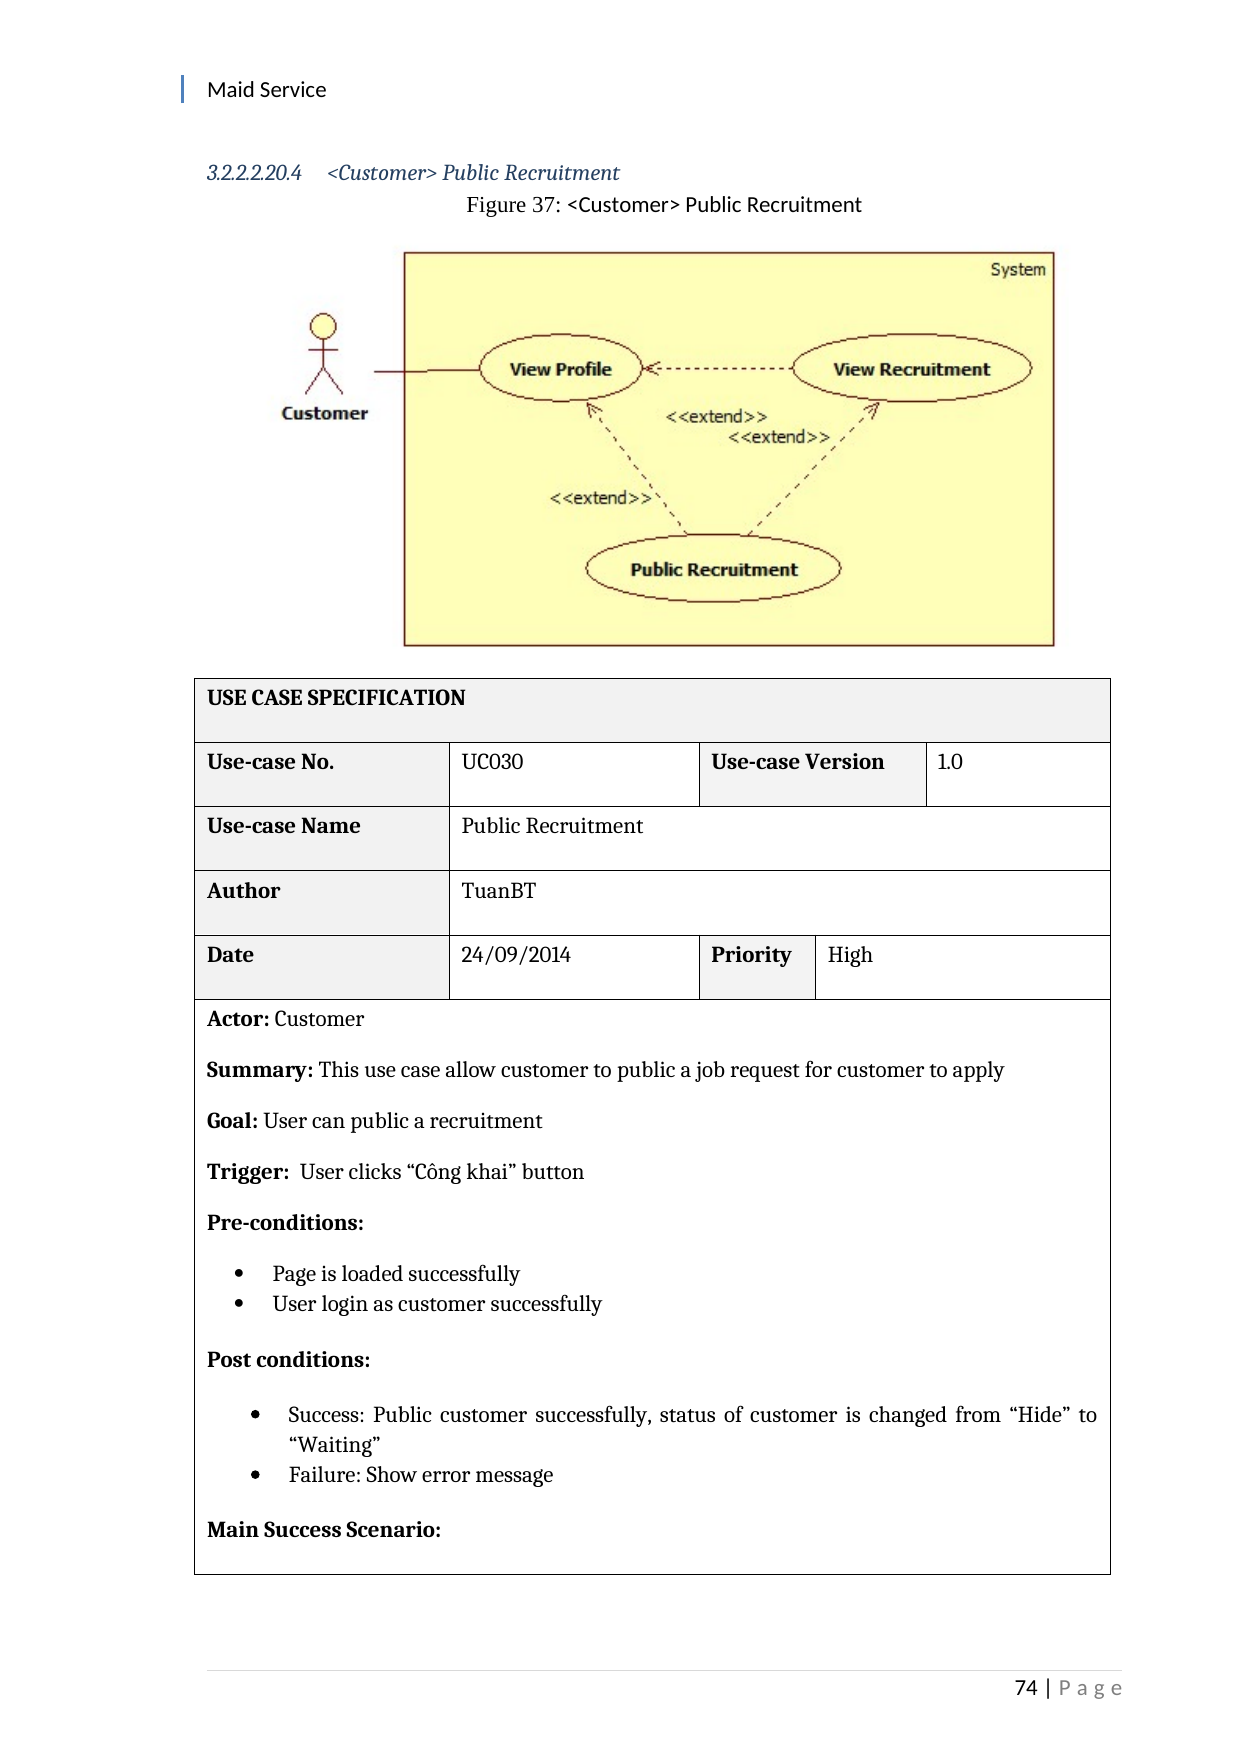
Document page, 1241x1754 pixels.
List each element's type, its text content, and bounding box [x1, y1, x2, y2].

table_cell Public Recruitment [450, 807, 1110, 870]
table_cell Author [195, 871, 449, 934]
table_cell TuanBT [450, 871, 1110, 934]
table_cell 24/09/2014 [450, 936, 699, 999]
table_cell Use-case Name [195, 807, 449, 870]
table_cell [195, 1000, 1110, 1574]
table_cell UC030 [450, 743, 699, 806]
table_cell Use-case No. [195, 743, 449, 806]
table_cell High [816, 936, 1110, 999]
table_cell Use-case Version [700, 743, 926, 806]
table_cell 1.0 [927, 743, 1110, 806]
subtitle <Customer> Public Recruitment [207, 160, 1122, 186]
table_cell Priority [700, 936, 815, 999]
table_header USE CASE SPECIFICATION [195, 679, 1110, 742]
table_cell Date [195, 936, 449, 999]
picture [243, 221, 1086, 678]
text Figure 37: <Customer> Public Recruitment [207, 190, 1122, 218]
